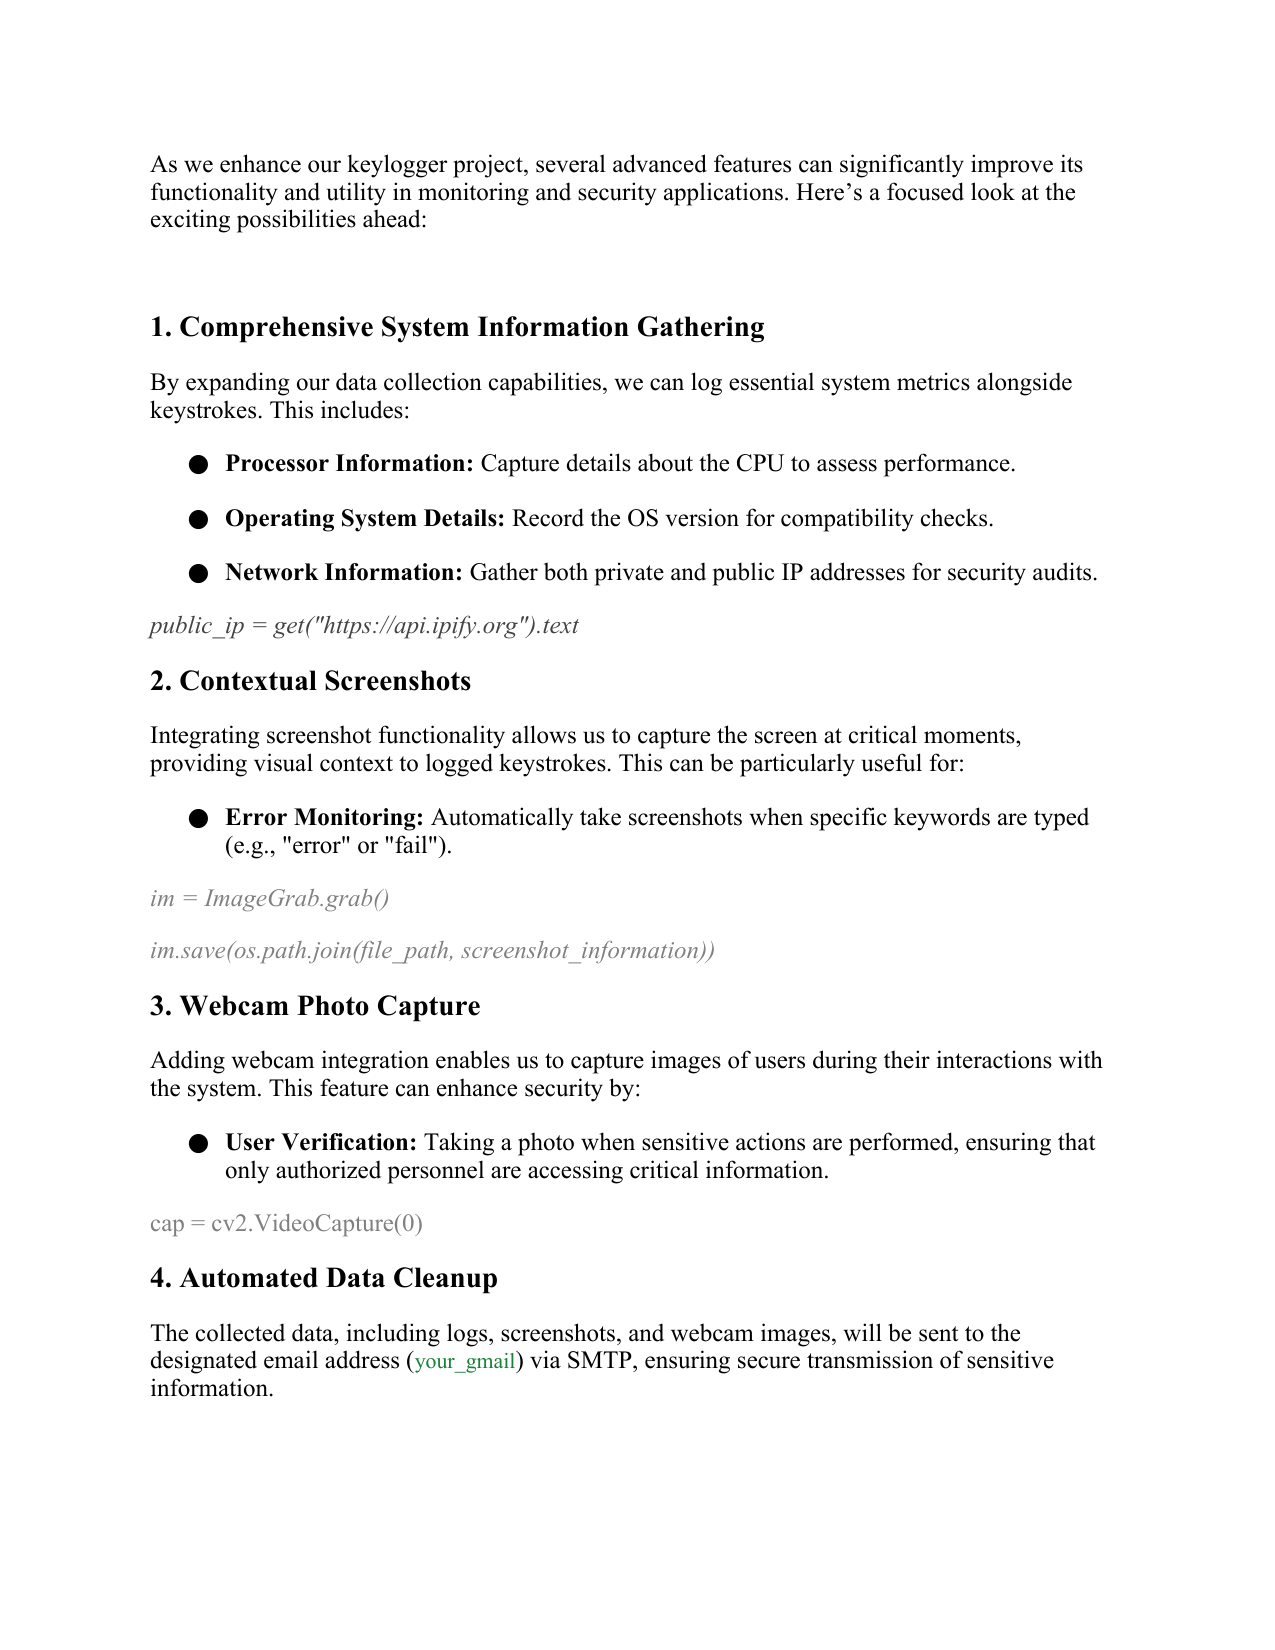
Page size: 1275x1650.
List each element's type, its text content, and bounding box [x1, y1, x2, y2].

text public_ip = get("https://api.ipify.org").text [150, 611, 1125, 639]
text im.save(os.path.join(file_path, screenshot_information)) [150, 936, 1125, 964]
subtitle 4. Automated Data Cleanup [150, 1262, 1125, 1294]
text im = ImageGrab.grab() [150, 884, 1125, 911]
text The collected data, including logs, screenshots, and webcam images, will be sent to the designated email address (your_gmail) via SMTP, ensuring secure transmission of sensitive information. [150, 1319, 1125, 1402]
list Error Monitoring: Automatically take screenshots when specific keywords are typed (e.g., "error" or "fail"). [187, 802, 1125, 859]
text Adding webcam integration enables us to capture images of users during their interactions with the system. This feature can enhance security by: [150, 1046, 1125, 1102]
subtitle 2. Contextual Screenshots [150, 664, 1125, 696]
text cap = cv2.VideoCapture(0) [150, 1209, 1125, 1237]
subtitle 3. Webcam Photo Capture [150, 989, 1125, 1021]
subtitle 1. Comprehensive System Information Gathering [150, 311, 1125, 343]
list Operating System Details: Record the OS version for compatibility checks. [187, 503, 1125, 532]
list Network Information: Gather both private and public IP addresses for security audits. [187, 557, 1125, 586]
text Integrating screenshot functionality allows us to capture the screen at critical moments, providing visual context to logged keystrokes. This can be particularly useful for: [150, 721, 1125, 777]
text As we enhance our keylogger project, several advanced features can significantly improve its functionality and utility in monitoring and security applications. Here’s a focused look at the exciting possibilities ahead: [150, 150, 1125, 233]
list User Verification: Taking a photo when sensitive actions are performed, ensuring that only authorized personnel are accessing critical information. [187, 1127, 1125, 1184]
list Processor Information: Capture details about the CPU to assess performance. [187, 448, 1125, 478]
text By expanding our data collection capabilities, we can log essential system metrics alongside keystrokes. This includes: [150, 368, 1125, 423]
